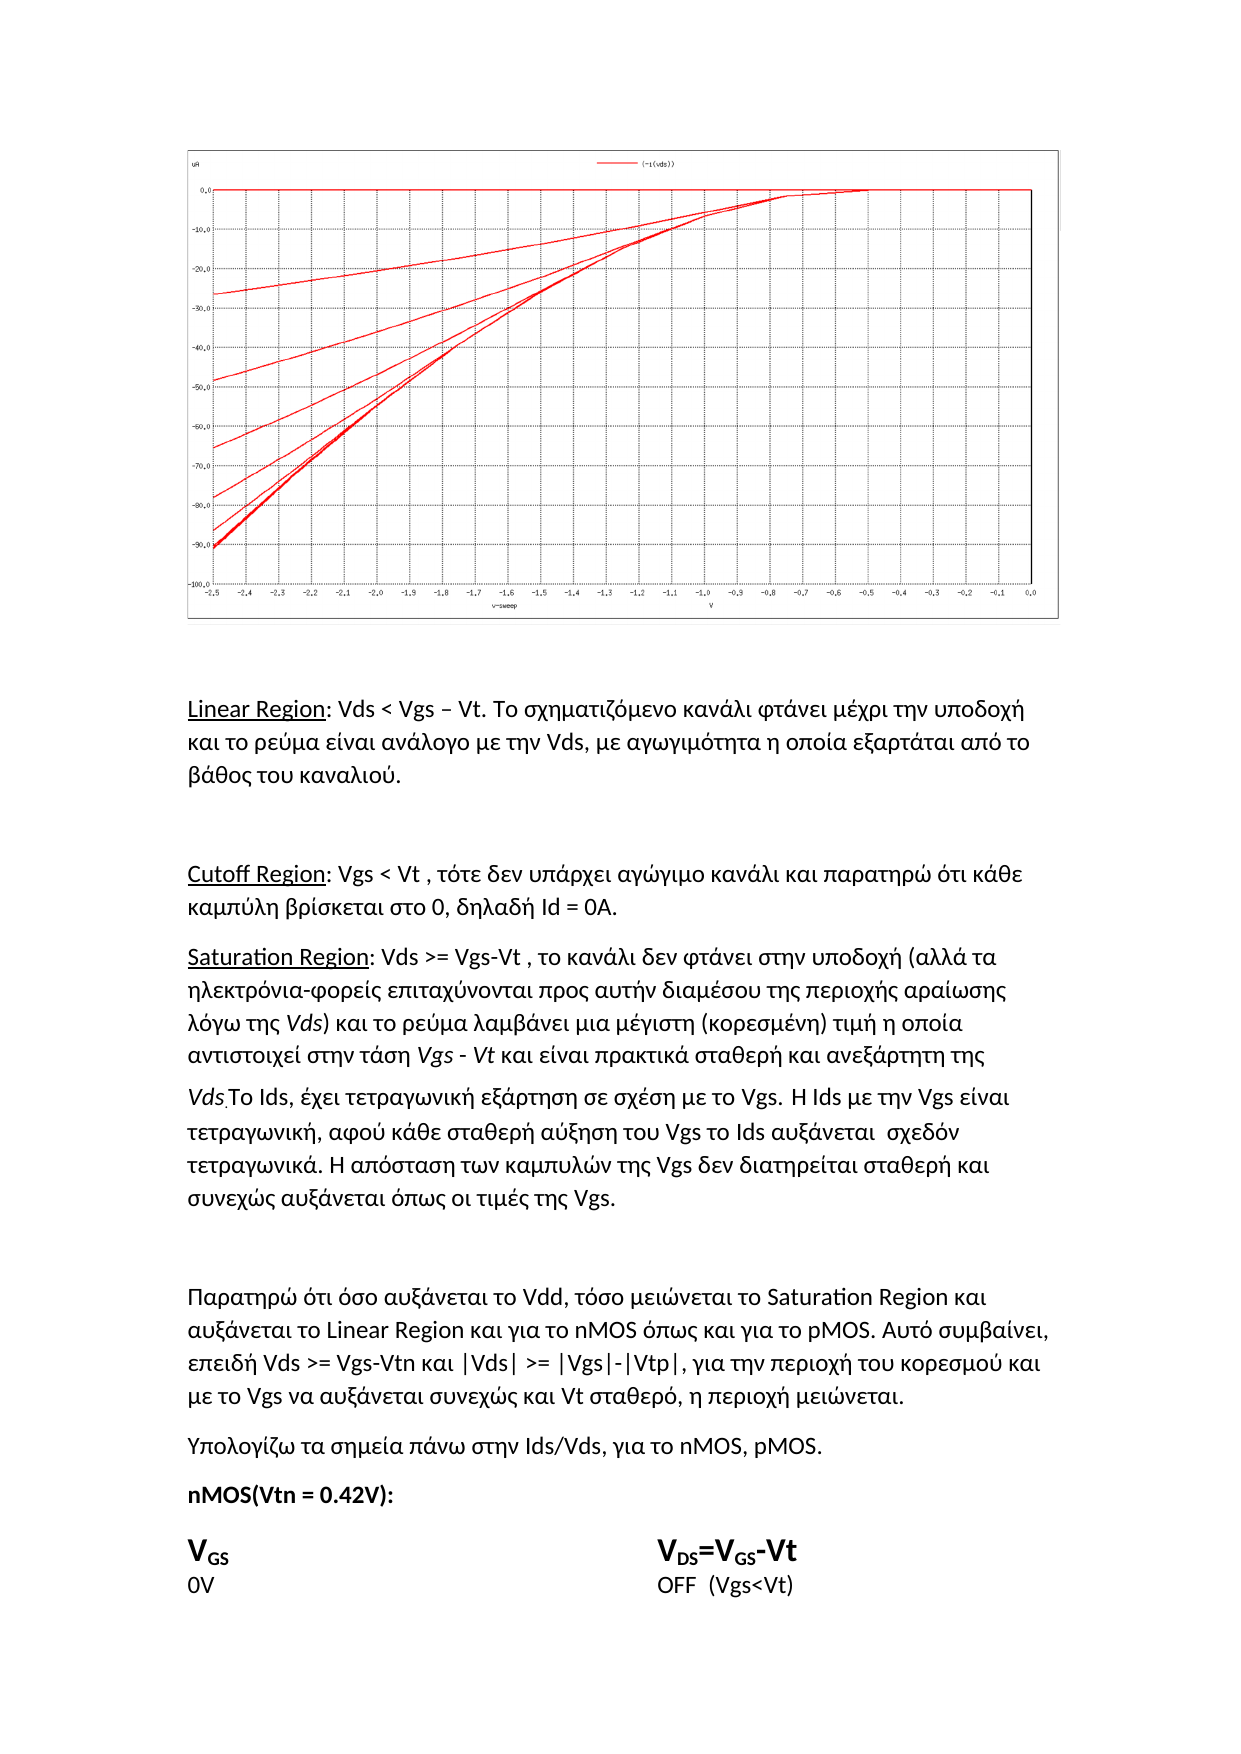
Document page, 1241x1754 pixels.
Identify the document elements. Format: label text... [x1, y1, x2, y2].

table_cell OFF (Vgs<Vt) [646, 1570, 1115, 1600]
text Παρατηρώ ότι όσο αυξάνεται το Vdd, τόσο μειώνεται το Saturation Region και αυξάνεται το Linear Region και για το nMOS όπως και για το pMOS. Αυτό συμβαίνει, επειδή Vds >= Vgs-Vtn και |Vds| >= |Vgs|-|Vtp|, για την περιοχή του κορεσμού και με το Vgs να αυξάνεται συνεχώς και Vt σταθερό, η περιοχή μειώνεται. [187, 1281, 1053, 1411]
text Saturation Region: Vds >= Vgs-Vt , το κανάλι δεν φτάνει στην υποδοχή (αλλά τα ηλεκτρόνια-φορείς επιταχύνονται προς αυτήν διαμέσου της περιοχής αραίωσης λόγω της Vds) και το ρεύμα λαμβάνει μια μέγιστη (κορεσμένη) τιμή η οποία αντιστοιχεί στην τάση Vgs - Vt και είναι πρακτικά σταθερή και ανεξάρτητη της Vds.Το Ιds, έχει τετραγωνική εξάρτηση σε σχέση με το Vgs. Η Ιds με την Vgs είναι τετραγωνική, αφού κάθε σταθερή αύξηση του Vgs το Ids αυξάνεται σχεδόν τετραγωνικά. Η απόσταση των καμπυλών της Vgs δεν διατηρείται σταθερή και συνεχώς αυξάνεται όπως οι τιμές της Vgs. [187, 941, 1053, 1213]
text Υπολογίζω τα σημεία πάνω στην Ids/Vds, για το nMOS, pMOS. [187, 1430, 1053, 1460]
text Linear Region: Vds < Vgs – Vt. Το σχηματιζόμενο κανάλι φτάνει μέχρι την υποδοχή και το ρεύμα είναι ανάλογο με την Vds, με αγωγιμότητα η οποία εξαρτάται από το βάθος του καναλιού. [187, 693, 1053, 790]
text nMOS(Vtn = 0.42V): [187, 1479, 1053, 1510]
text Cutoff Region: Vgs < Vt , τότε δεν υπάρχει αγώγιμο κανάλι και παρατηρώ ότι κάθε καμπύλη βρίσκεται στο 0, δηλαδή Id = 0A. [187, 858, 1053, 922]
table_header VDS=VGS-Vt [646, 1529, 1115, 1570]
table_header VGS [176, 1529, 646, 1570]
picture [187, 150, 1061, 625]
table_cell 0V [176, 1570, 646, 1600]
